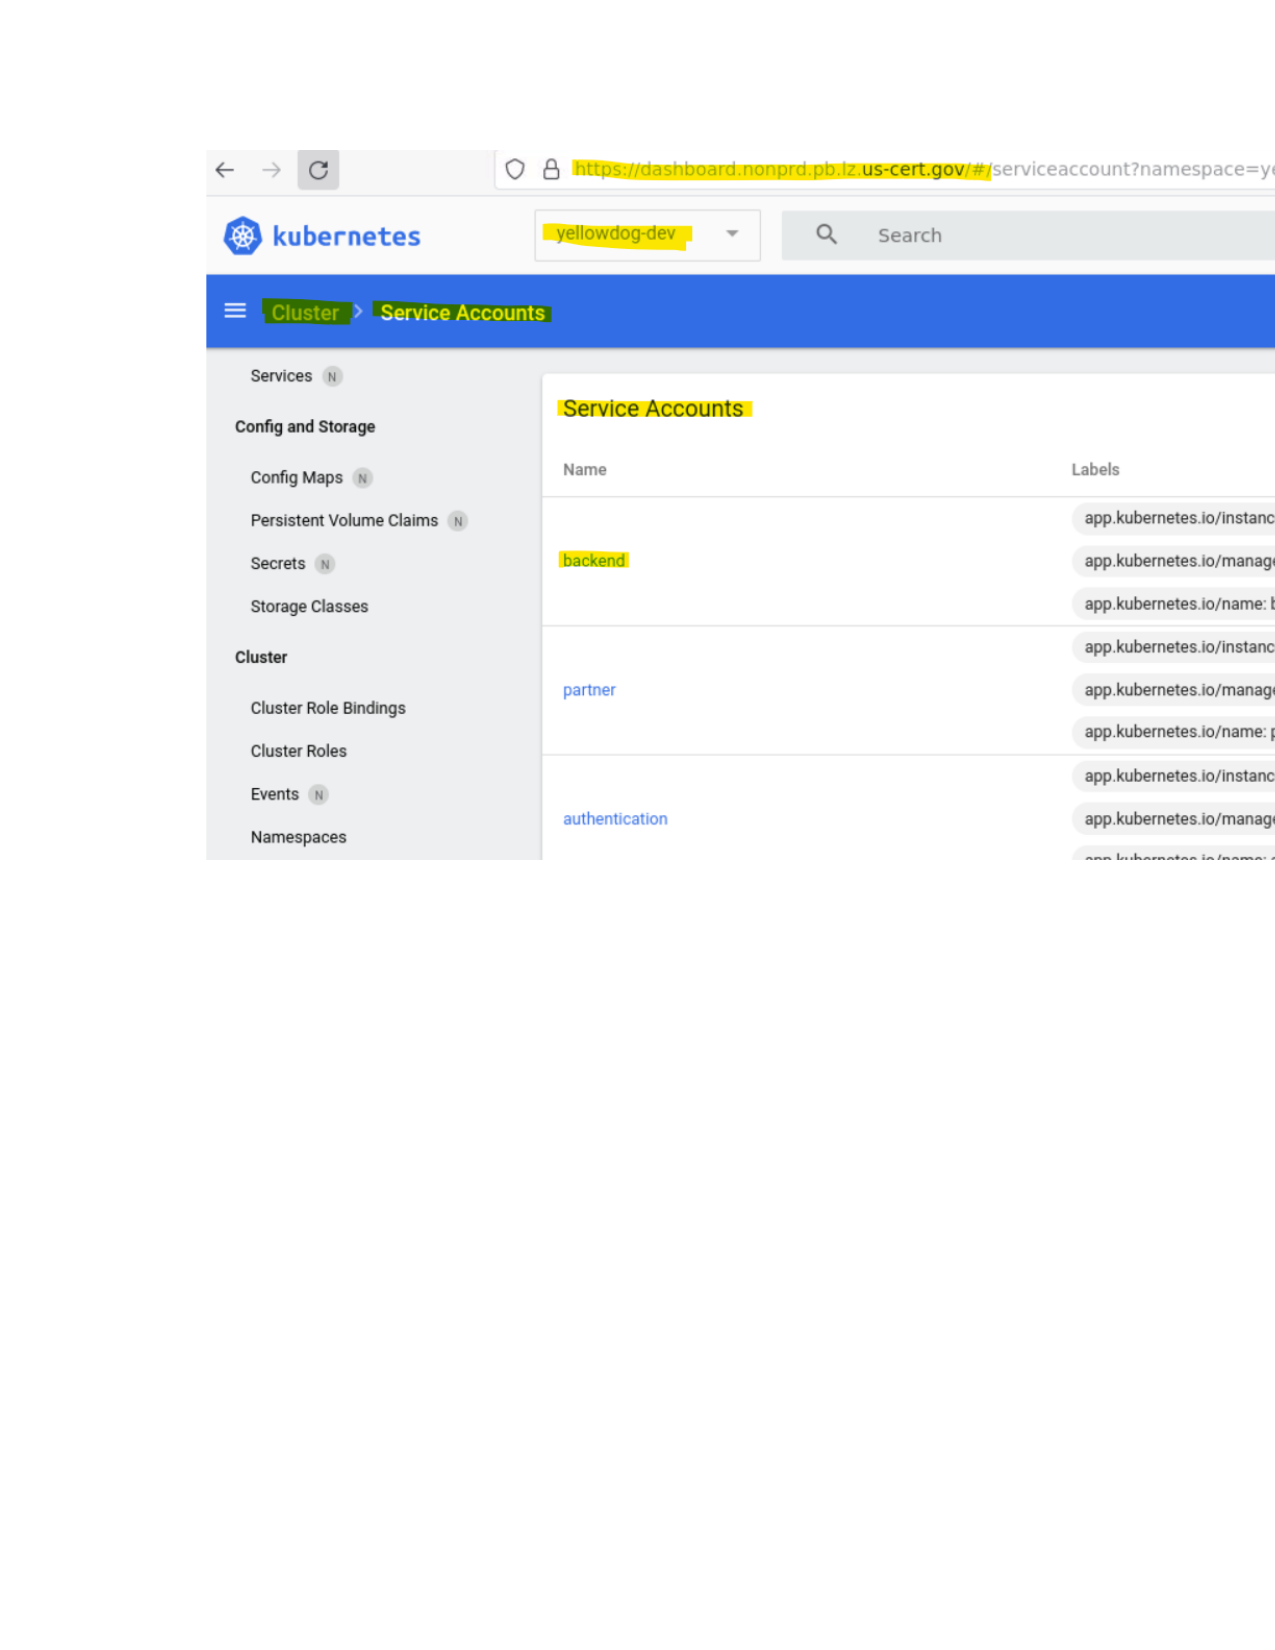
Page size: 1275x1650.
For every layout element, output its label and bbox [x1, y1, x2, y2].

picture [206, 150, 1275, 860]
